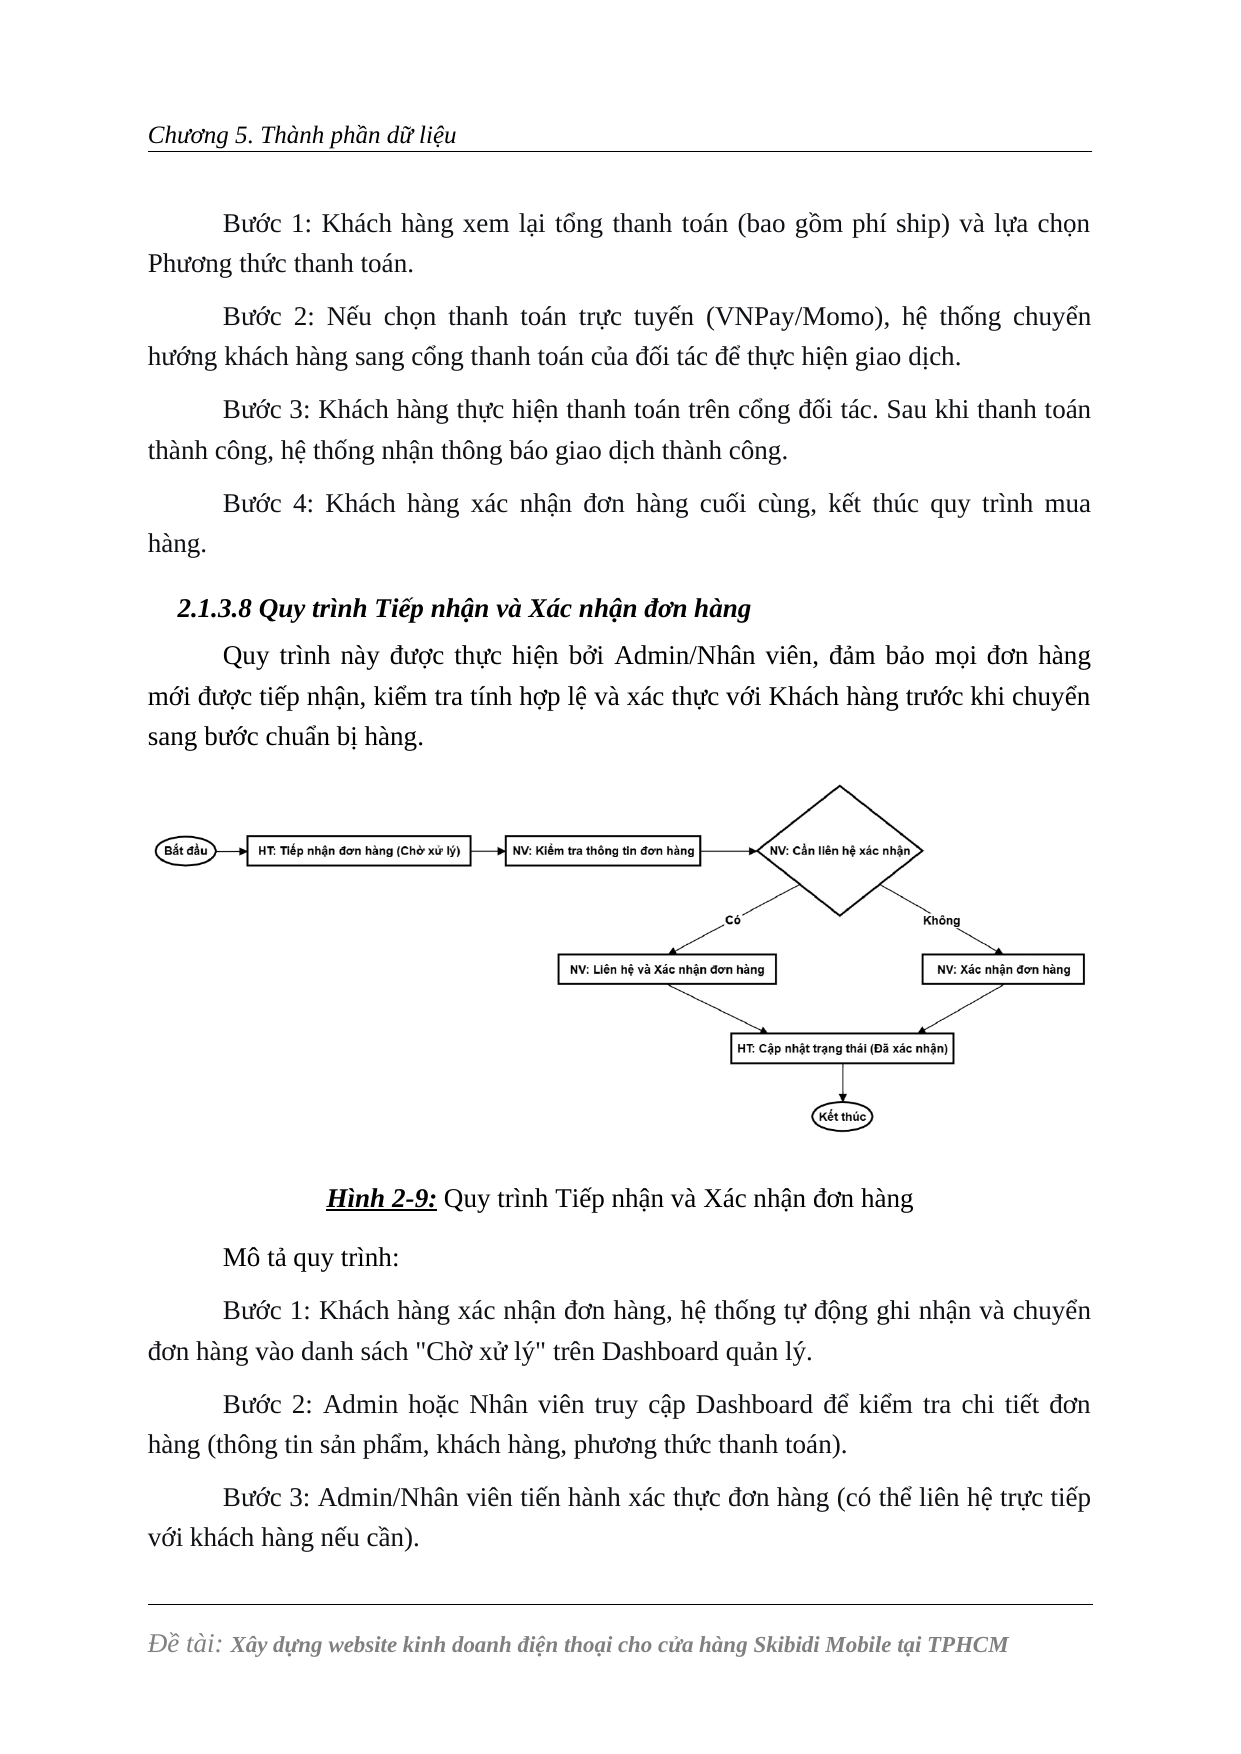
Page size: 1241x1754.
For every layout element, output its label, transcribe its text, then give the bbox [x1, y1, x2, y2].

picture [149, 773, 1091, 1161]
text Hình 2-9: Quy trình Tiếp nhận và Xác nhận đơn hàng [148, 1182, 1092, 1213]
text Bước 2: Nếu chọn thanh toán trực tuyến (VNPay/Momo), hệ thống chuyển hướng khách hàng sang cổng thanh toán của đối tác để thực hiện giao dịch. [148, 300, 1092, 372]
text Quy trình này được thực hiện bởi Admin/Nhân viên, đảm bảo mọi đơn hàng mới được tiếp nhận, kiểm tra tính hợp lệ và xác thực với Khách hàng trước khi chuyển sang bước chuẩn bị hàng. [148, 639, 1092, 680]
text Bước 1: Khách hàng xác nhận đơn hàng, hệ thống tự động ghi nhận và chuyển đơn hàng vào danh sách "Chờ xử lý" trên Dashboard quản lý. [148, 1294, 1092, 1366]
text Bước 2: Admin hoặc Nhân viên truy cập Dashboard để kiểm tra chi tiết đơn hàng (thông tin sản phẩm, khách hàng, phương thức thanh toán). [148, 1388, 1092, 1459]
text Quy trình này được thực hiện bởi Admin/Nhân viên, đảm bảo mọi đơn hàng mới được tiếp nhận, kiểm tra tính hợp lệ và xác thực với Khách hàng trước khi chuyển sang bước chuẩn bị hàng. [148, 711, 1092, 751]
text Mô tả quy trình: [148, 1241, 1092, 1273]
subtitle Quy trình Tiếp nhận và Xác nhận đơn hàng [177, 593, 1092, 624]
text Bước 3: Khách hàng thực hiện thanh toán trên cổng đối tác. Sau khi thanh toán thành công, hệ thống nhận thông báo giao dịch thành công. [148, 393, 1092, 465]
text Bước 1: Khách hàng xem lại tổng thanh toán (bao gồm phí ship) và lựa chọn Phương thức thanh toán. [148, 207, 1092, 278]
text Bước 3: Admin/Nhân viên tiến hành xác thực đơn hàng (có thể liên hệ trực tiếp với khách hàng nếu cần). [148, 1481, 1092, 1553]
text Bước 4: Khách hàng xác nhận đơn hàng cuối cùng, kết thúc quy trình mua hàng. [148, 487, 1092, 558]
